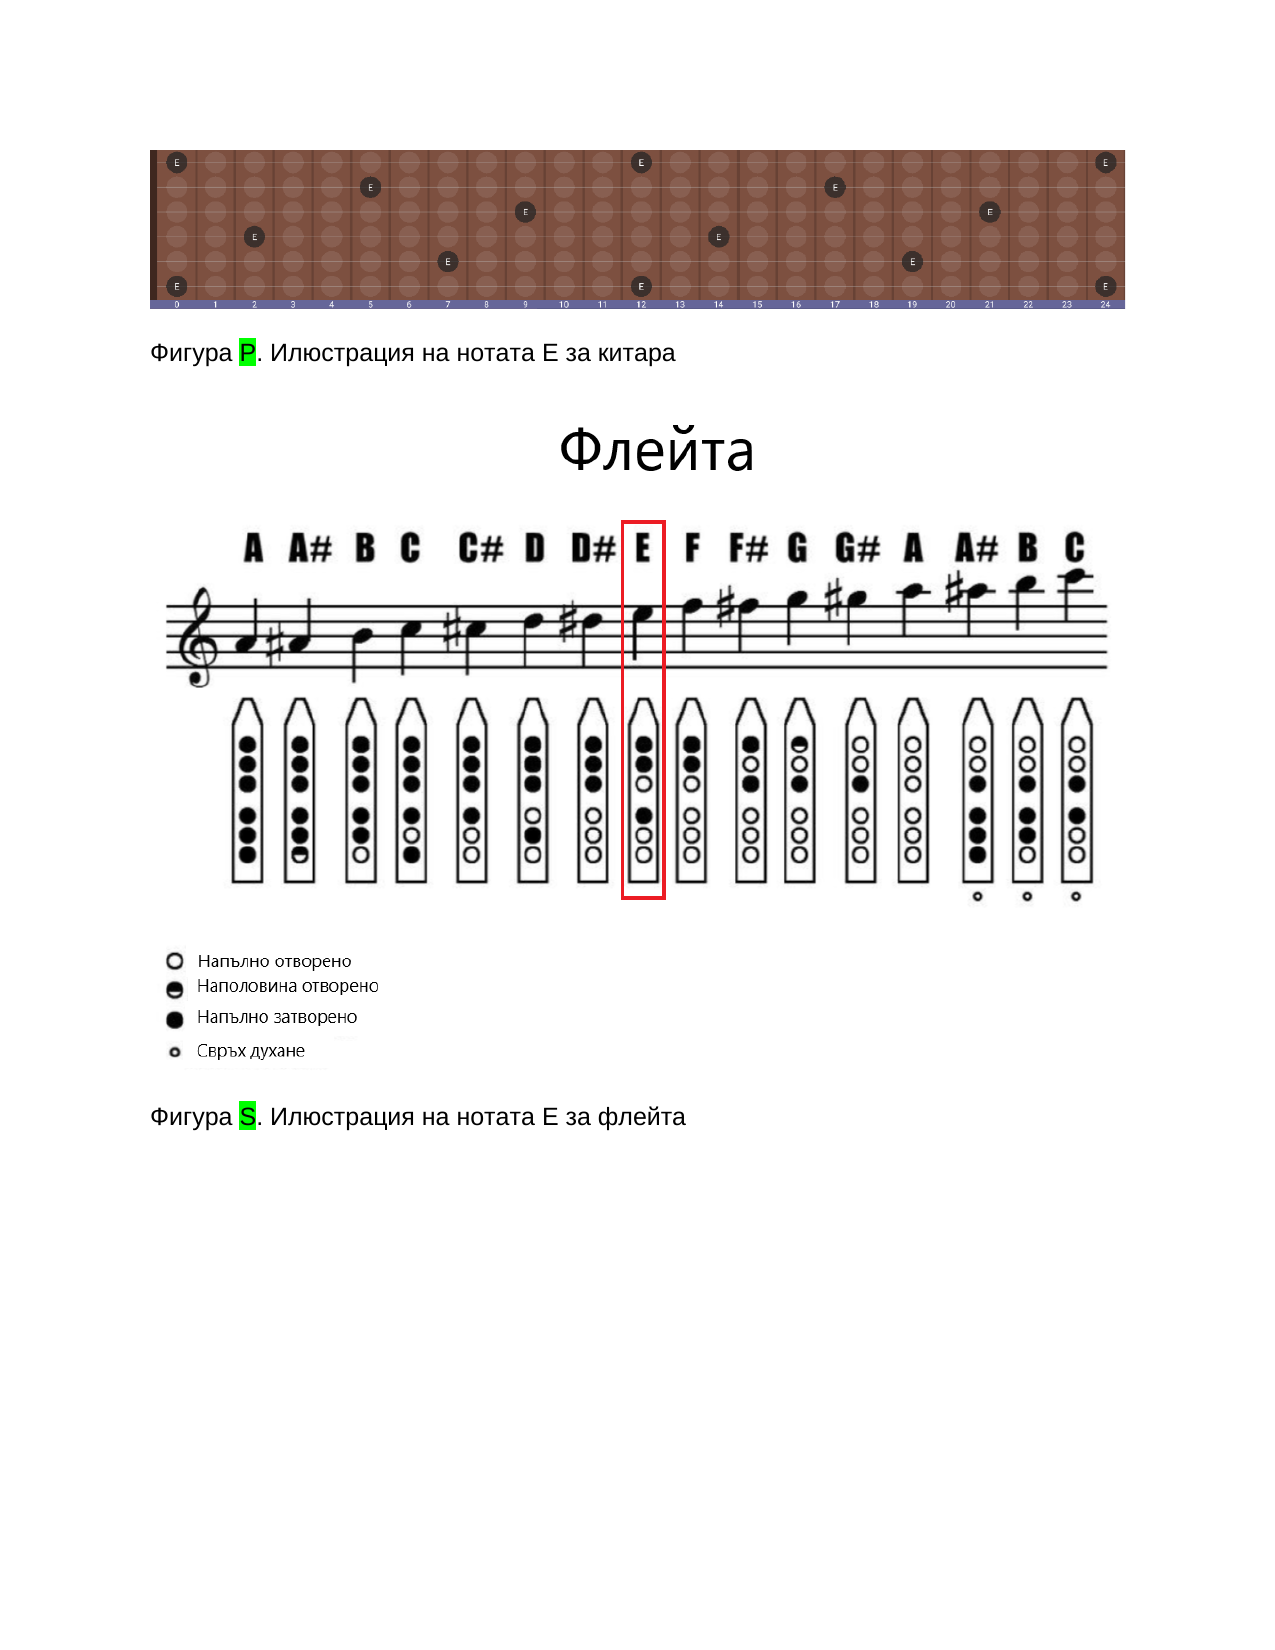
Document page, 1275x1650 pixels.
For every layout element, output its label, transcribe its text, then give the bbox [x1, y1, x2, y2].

picture [150, 150, 1125, 309]
picture [150, 395, 1125, 1073]
text Фигура S. Илюстрация на нотата E за флейта [150, 1101, 239, 1130]
text Фигура S. Илюстрация на нотата E за флейта [256, 1101, 1125, 1130]
text Фигура P. Илюстрация на нотата E за китара [256, 338, 1125, 366]
